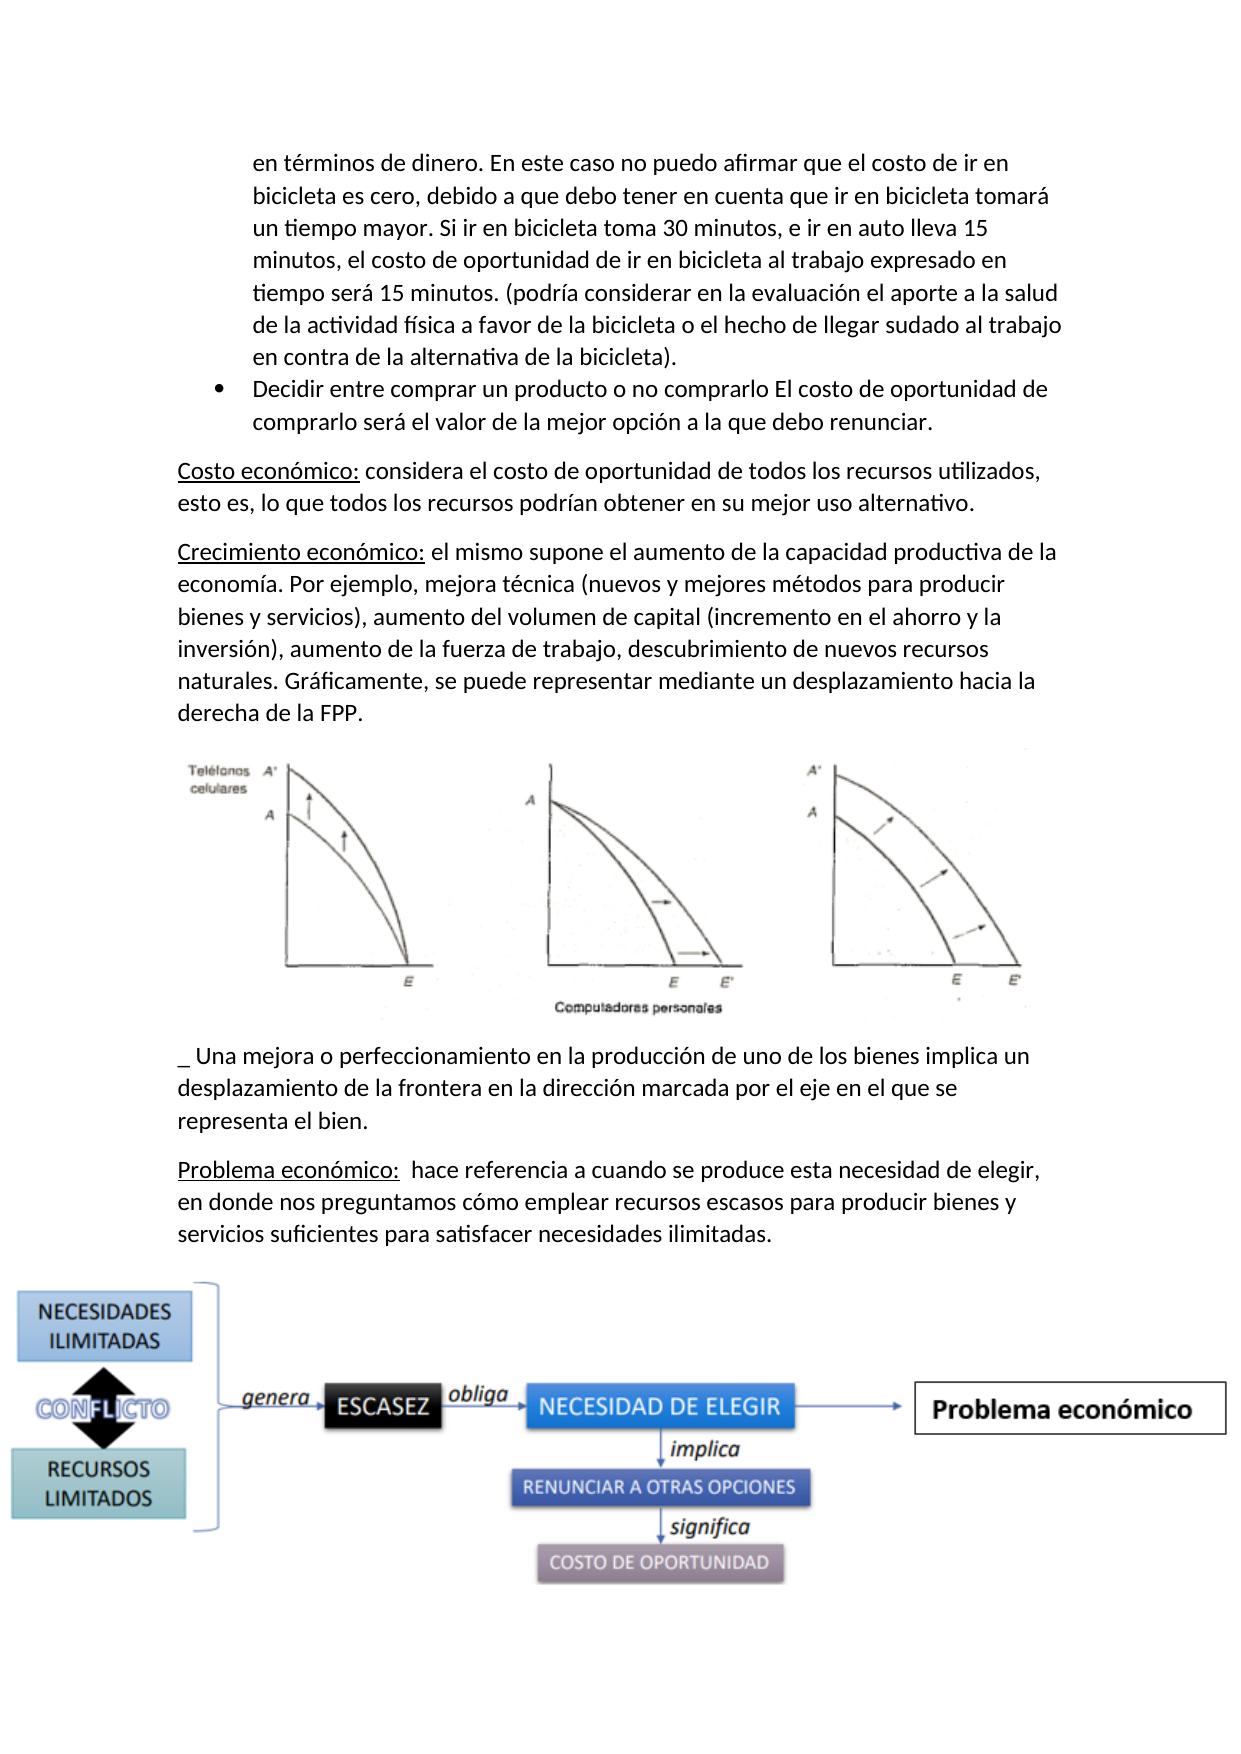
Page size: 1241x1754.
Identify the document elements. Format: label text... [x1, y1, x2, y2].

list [215, 148, 1063, 372]
text _ Una mejora o perfeccionamiento en la producción de uno de los bienes implica un desplazamiento de la frontera en la dirección marcada por el eje en el que se representa el bien. [177, 1040, 1063, 1135]
picture [4, 1262, 1234, 1618]
text Crecimiento económico: el mismo supone el aumento de la capacidad productiva de la economía. Por ejemplo, mejora técnica (nuevos y mejores métodos para producir bienes y servicios), aumento del volumen de capital (incremento en el ahorro y la inversión), aumento de la fuerza de trabajo, descubrimiento de nuevos recursos naturales. Gráficamente, se puede representar mediante un desplazamiento hacia la derecha de la FPP. [177, 536, 1063, 728]
picture [177, 748, 1027, 1023]
text Problema económico: hace referencia a cuando se produce esta necesidad de elegir, en donde nos preguntamos cómo emplear recursos escasos para producir bienes y servicios suficientes para satisfacer necesidades ilimitadas. [177, 1154, 1063, 1249]
list Decidir entre comprar un producto o no comprarlo El costo de oportunidad de comprarlo será el valor de la mejor opción a la que debo renunciar. [215, 374, 1063, 436]
text Costo económico: considera el costo de oportunidad de todos los recursos utilizados, esto es, lo que todos los recursos podrían obtener en su mejor uso alternativo. [177, 455, 1063, 518]
